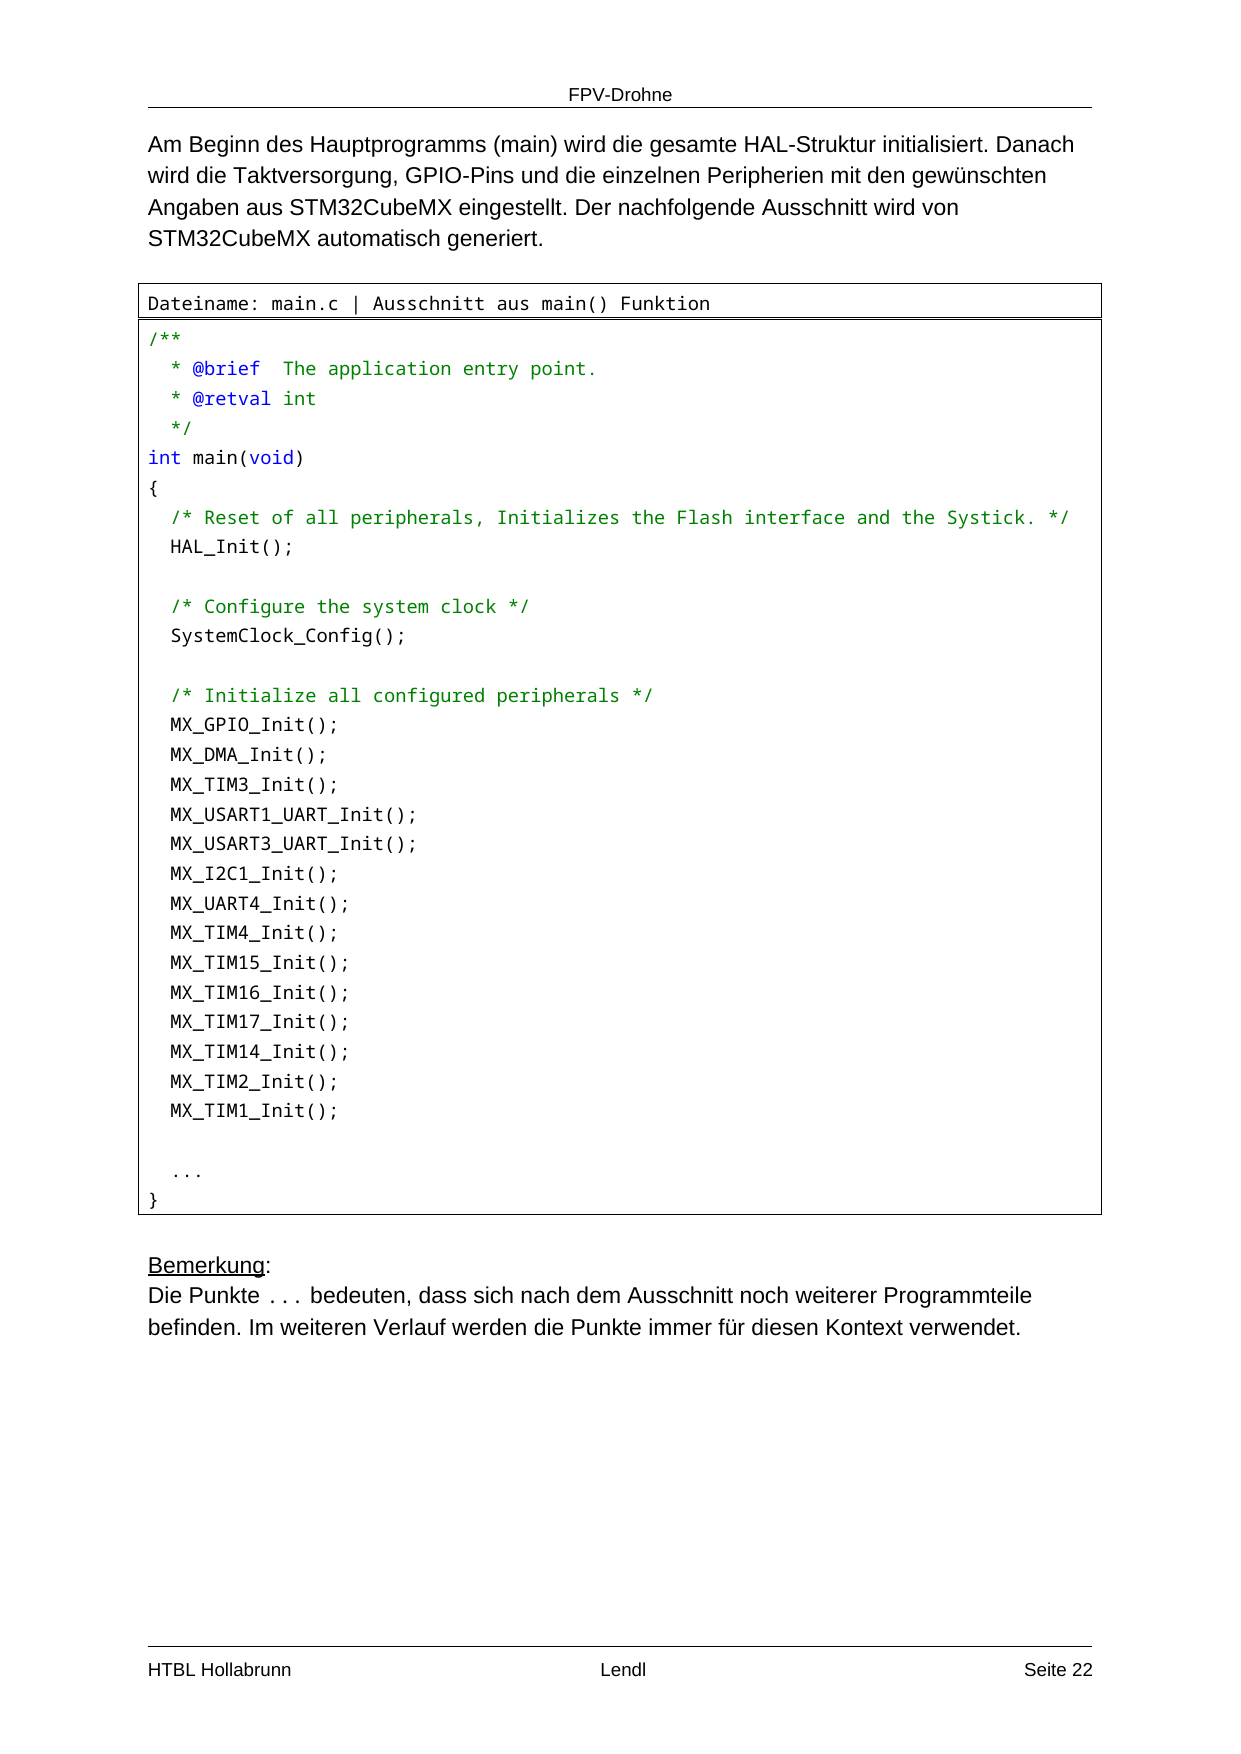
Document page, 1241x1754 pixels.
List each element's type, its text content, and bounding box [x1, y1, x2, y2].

text ... [148, 1153, 1092, 1179]
text /** [139, 320, 1101, 351]
text MX_TIM14_Init(); [148, 1034, 1092, 1064]
text MX_TIM4_Init(); [148, 915, 1092, 945]
text Die Punkte ... bedeuten, dass sich nach dem Ausschnitt noch weiterer Programmteile befinden. Im weiteren Verlauf werden die Punkte immer für diesen Kontext verwendet. [148, 1278, 1092, 1340]
text Bemerkung: [148, 1247, 1092, 1278]
text int main(void) [148, 440, 1092, 470]
text MX_TIM1_Init(); [148, 1093, 1092, 1123]
text } [139, 1179, 1101, 1214]
text MX_TIM15_Init(); [148, 945, 1092, 975]
text MX_TIM2_Init(); [148, 1064, 1092, 1093]
text MX_GPIO_Init(); [148, 708, 1092, 737]
text * @retval int [148, 381, 1092, 411]
text Am Beginn des Hauptprogramms (main) wird die gesamte HAL-Struktur initialisiert. Danach wird die Taktversorgung, GPIO-Pins und die einzelnen Peripherien mit den gewünschten Angaben aus STM32CubeMX eingestellt. Der nachfolgende Ausschnitt wird von STM32CubeMX automatisch generiert. [148, 126, 1092, 251]
text MX_TIM3_Init(); [148, 767, 1092, 797]
text */ [148, 411, 1092, 440]
text MX_TIM16_Init(); [148, 975, 1092, 1004]
text MX_USART3_UART_Init(); [148, 826, 1092, 856]
text MX_I2C1_Init(); [148, 856, 1092, 886]
text /* Configure the system clock */ [148, 589, 1092, 618]
text MX_UART4_Init(); [148, 886, 1092, 915]
text MX_DMA_Init(); [148, 737, 1092, 767]
text * @brief The application entry point. [148, 351, 1092, 381]
text /* Reset of all peripherals, Initializes the Flash interface and the Systick. */ [148, 500, 1092, 529]
text /* Initialize all configured peripherals */ [148, 678, 1092, 708]
text SystemClock_Config(); [148, 618, 1092, 648]
text Dateiname: main.c | Ausschnitt aus main() Funktion [139, 284, 1101, 317]
text { [148, 470, 1092, 500]
text MX_TIM17_Init(); [148, 1004, 1092, 1034]
text MX_USART1_UART_Init(); [148, 797, 1092, 826]
text HAL_Init(); [148, 529, 1092, 559]
